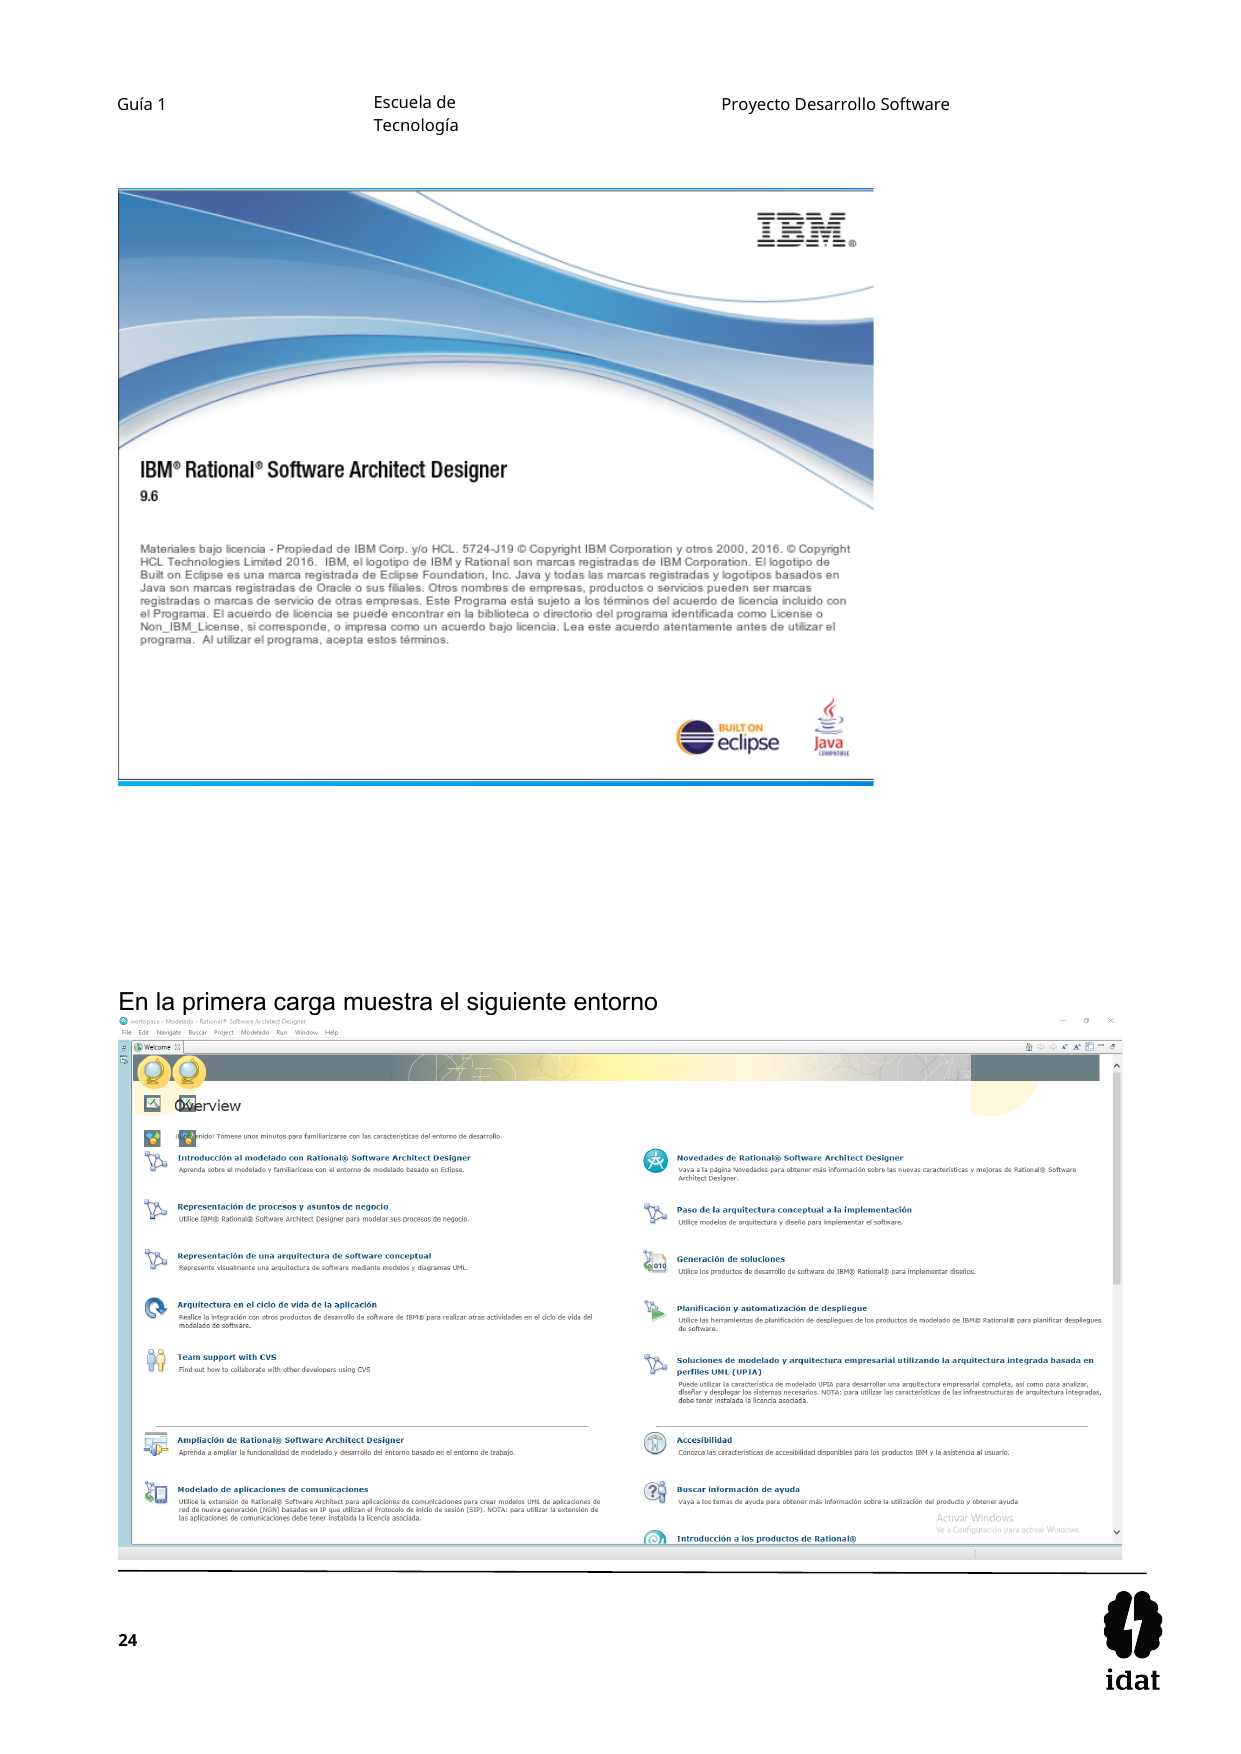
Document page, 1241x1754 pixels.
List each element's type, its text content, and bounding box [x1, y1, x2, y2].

picture [1103, 1591, 1163, 1690]
picture [118, 188, 874, 786]
picture [118, 1015, 1123, 1560]
text En la primera carga muestra el siguiente entorno [118, 987, 1122, 1015]
